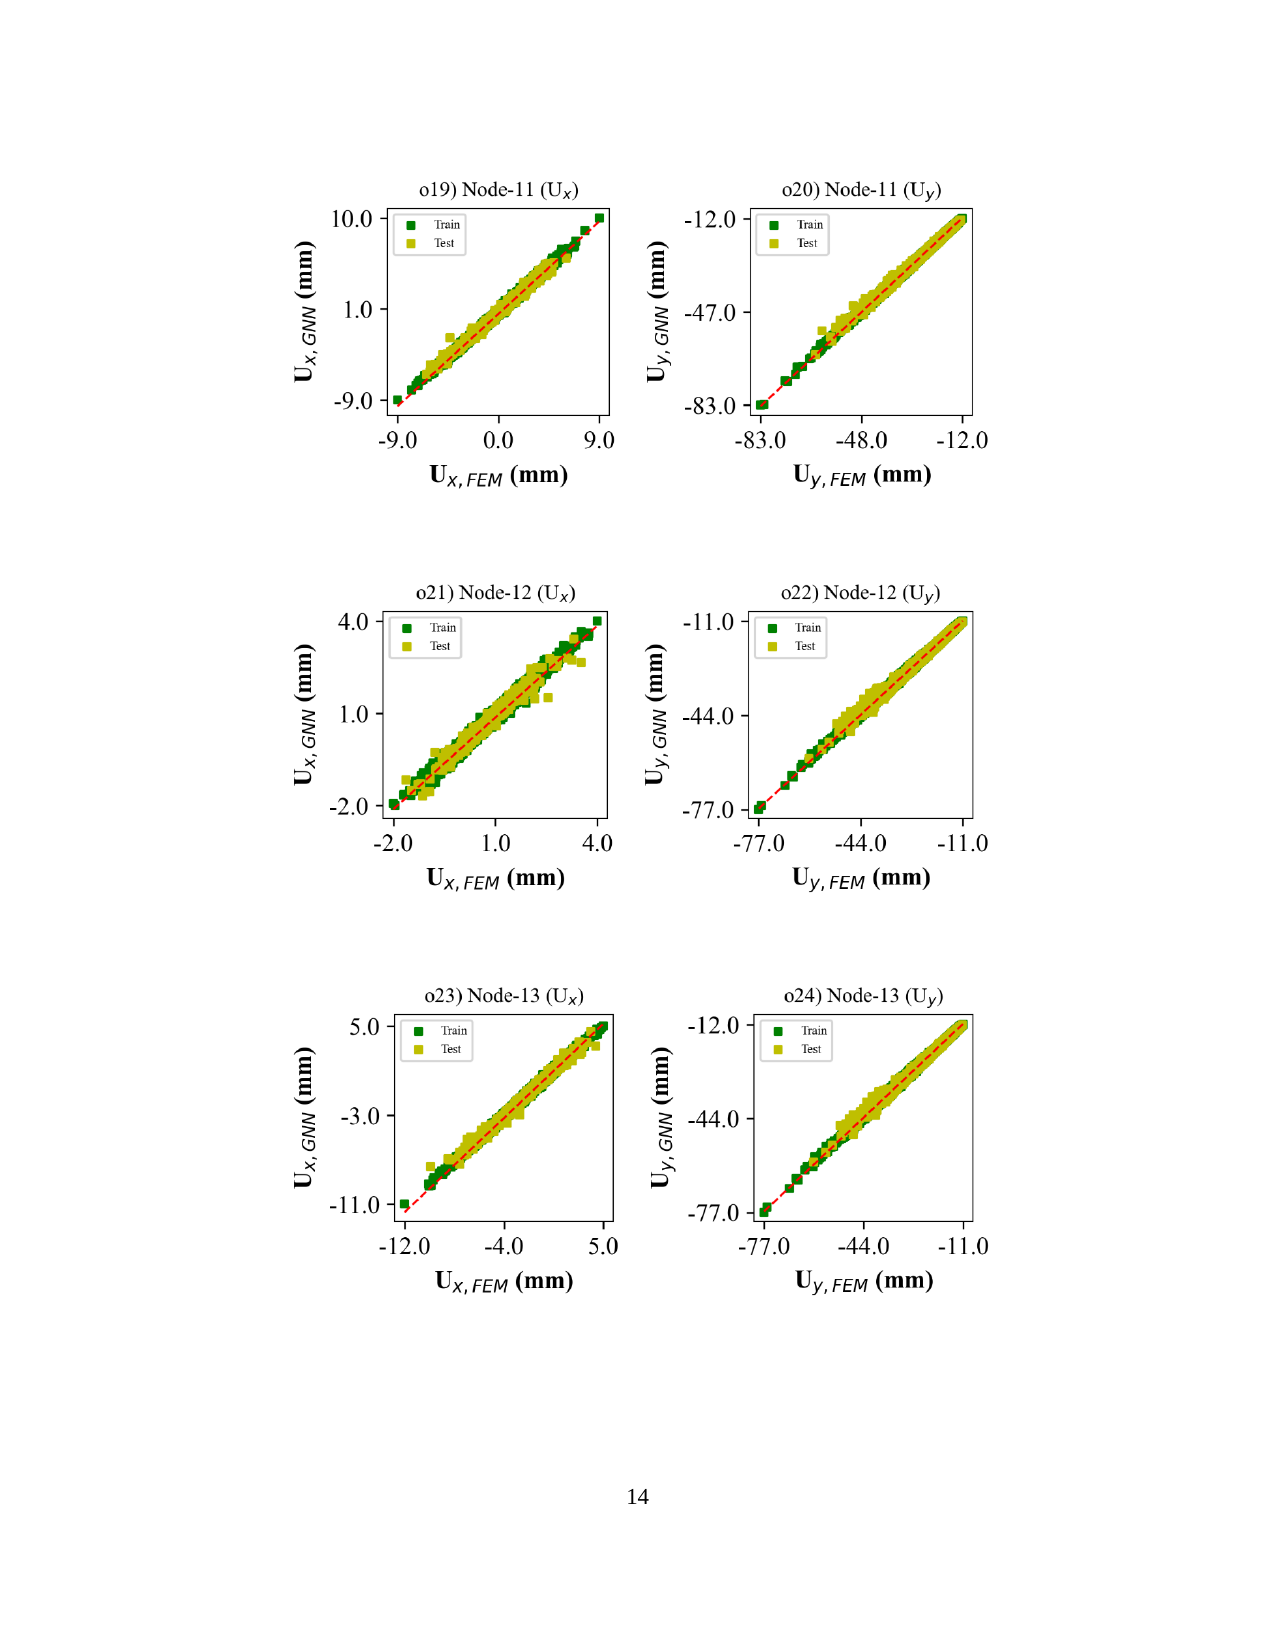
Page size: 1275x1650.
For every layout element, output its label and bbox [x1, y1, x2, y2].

picture [262, 150, 1013, 525]
picture [262, 553, 1013, 928]
picture [262, 956, 1013, 1331]
